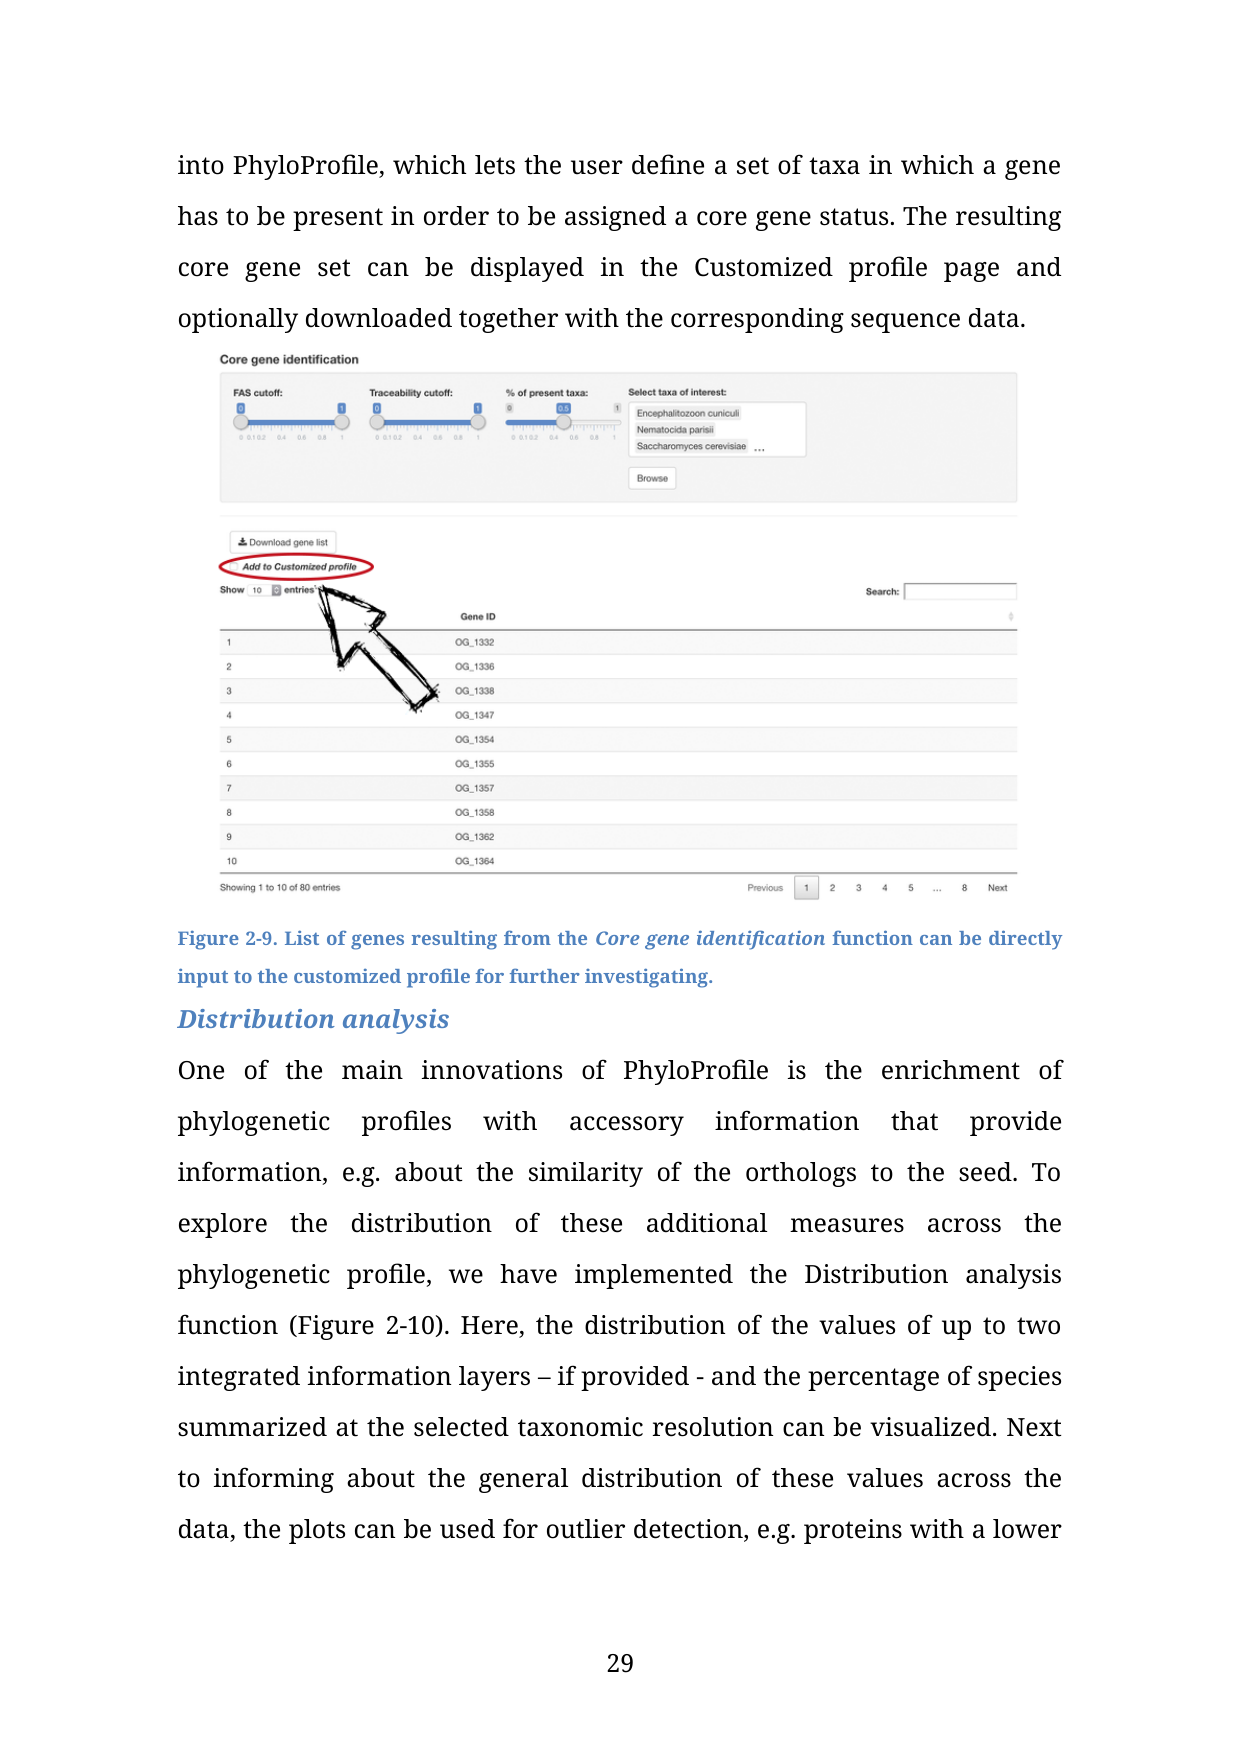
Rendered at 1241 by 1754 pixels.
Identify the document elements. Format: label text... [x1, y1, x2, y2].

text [177, 148, 1063, 335]
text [177, 1053, 1063, 1546]
text Distribution analysis [177, 1002, 1063, 1036]
picture [203, 351, 1037, 909]
